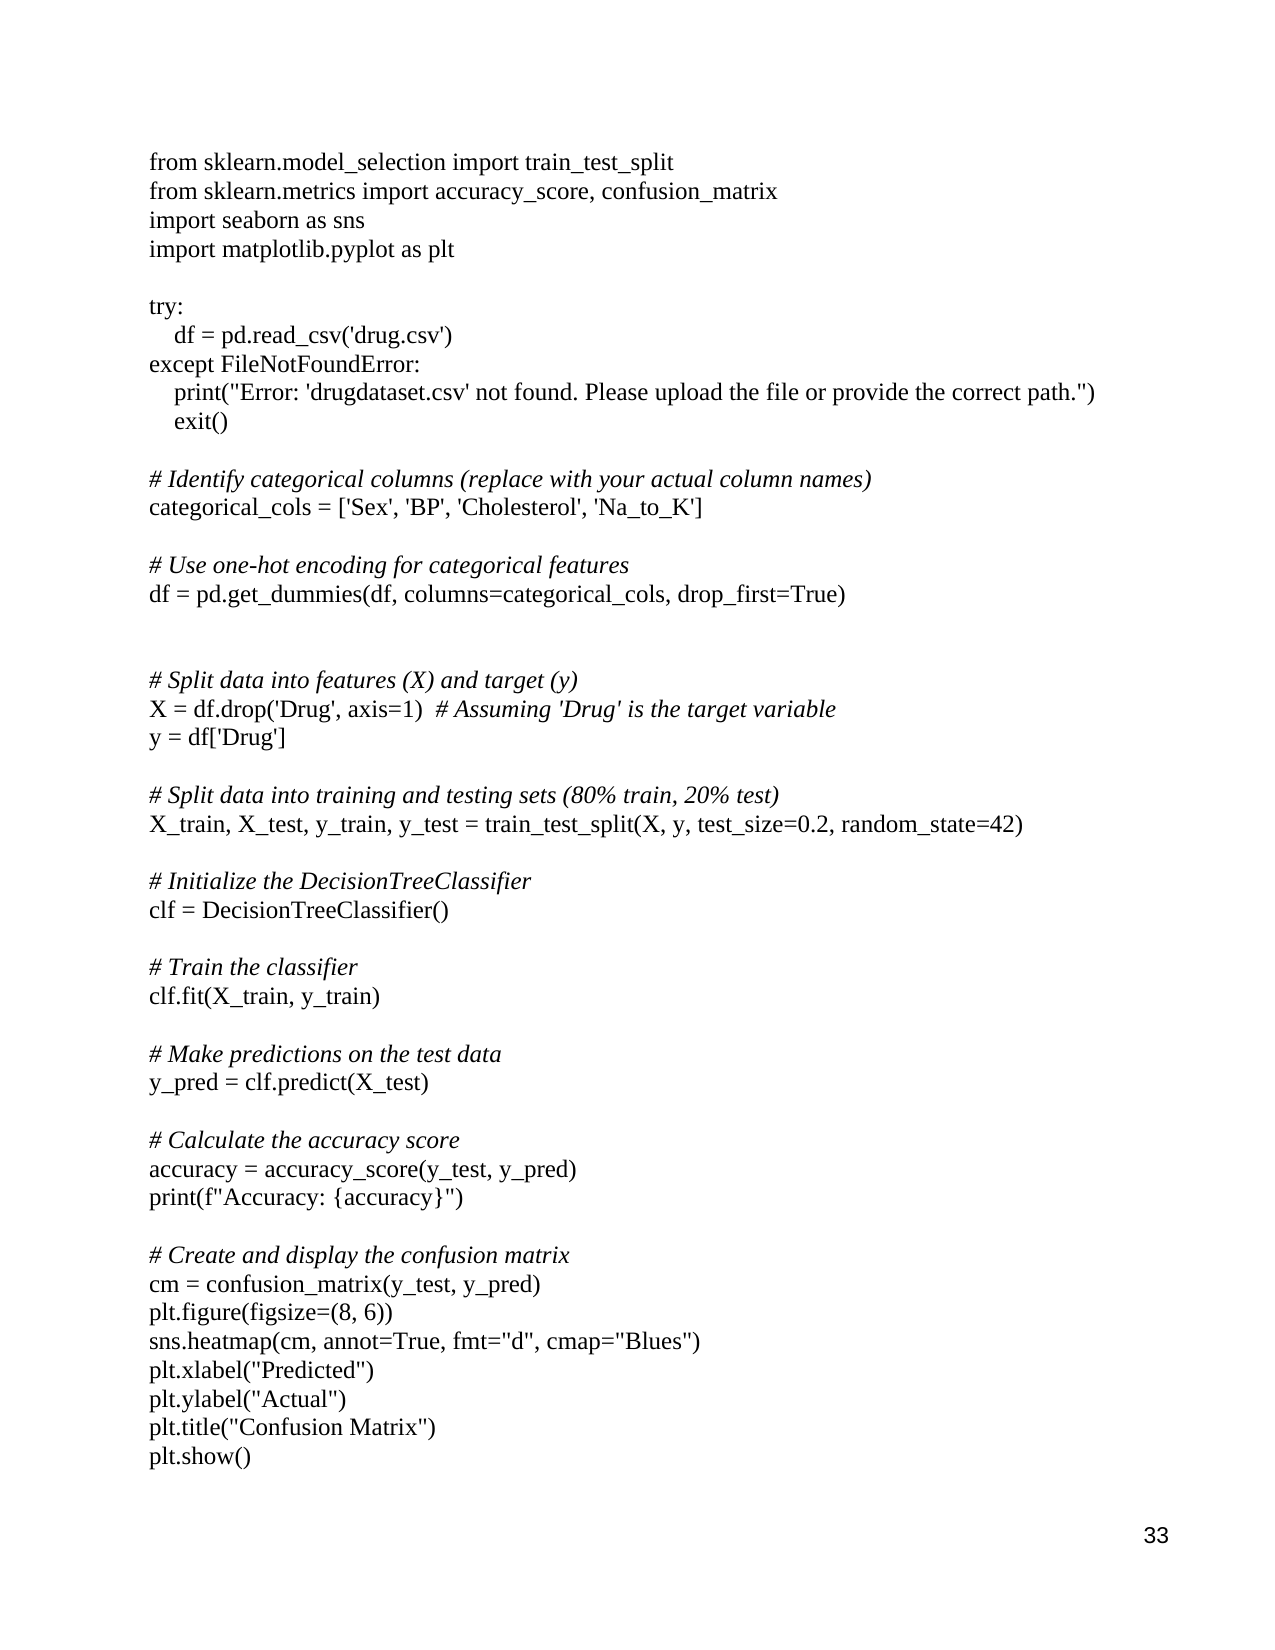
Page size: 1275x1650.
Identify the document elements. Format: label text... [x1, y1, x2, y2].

text accuracy = accuracy_score(y_test, y_pred) [149, 1154, 1169, 1182]
text # Split data into features (X) and target (y) [149, 665, 1169, 694]
text # Split data into training and testing sets (80% train, 20% test) [149, 780, 1169, 809]
text plt.ylabel("Actual") [149, 1384, 1169, 1412]
text # Calculate the accuracy score [149, 1125, 1169, 1154]
text # Initialize the DecisionTreeClassifier [149, 866, 1169, 895]
text plt.title("Confusion Matrix") [149, 1412, 1169, 1441]
text # Create and display the confusion matrix [149, 1240, 1169, 1269]
text categorical_cols = ['Sex', 'BP', 'Cholesterol', 'Na_to_K'] [149, 492, 1169, 521]
text # Make predictions on the test data [149, 1039, 1169, 1067]
text try: [149, 291, 1169, 320]
text y_pred = clf.predict(X_test) [149, 1067, 1169, 1096]
text plt.xlabel("Predicted") [149, 1355, 1169, 1384]
text # Train the classifier [149, 952, 1169, 981]
text clf.fit(X_train, y_train) [149, 981, 1169, 1010]
text print("Error: 'drugdataset.csv' not found. Please upload the file or provide the correct path.") [149, 377, 1169, 406]
text import seaborn as sns [149, 205, 1169, 234]
text y = df['Drug'] [149, 722, 1169, 751]
text exit() [149, 406, 1169, 435]
text # Identify categorical columns (replace with your actual column names) [149, 464, 1169, 492]
text df = pd.read_csv('drug.csv') [149, 320, 1169, 349]
text cm = confusion_matrix(y_test, y_pred) [149, 1269, 1169, 1297]
text X = df.drop('Drug', axis=1) # Assuming 'Drug' is the target variable [149, 694, 1169, 722]
text print(f"Accuracy: {accuracy}") [149, 1182, 1169, 1211]
text import matplotlib.pyplot as plt [149, 234, 1169, 262]
text df = pd.get_dummies(df, columns=categorical_cols, drop_first=True) [149, 579, 1169, 607]
text X_train, X_test, y_train, y_test = train_test_split(X, y, test_size=0.2, random_state=42) [149, 809, 1169, 837]
text plt.figure(figsize=(8, 6)) [149, 1297, 1169, 1326]
text from sklearn.model_selection import train_test_split [149, 147, 1169, 176]
text clf = DecisionTreeClassifier() [149, 895, 1169, 924]
text except FileNotFoundError: [149, 349, 1169, 377]
text sns.heatmap(cm, annot=True, fmt="d", cmap="Blues") [149, 1326, 1169, 1355]
text from sklearn.metrics import accuracy_score, confusion_matrix [149, 176, 1169, 205]
text # Use one-hot encoding for categorical features [149, 550, 1169, 579]
text plt.show() [149, 1441, 1169, 1470]
